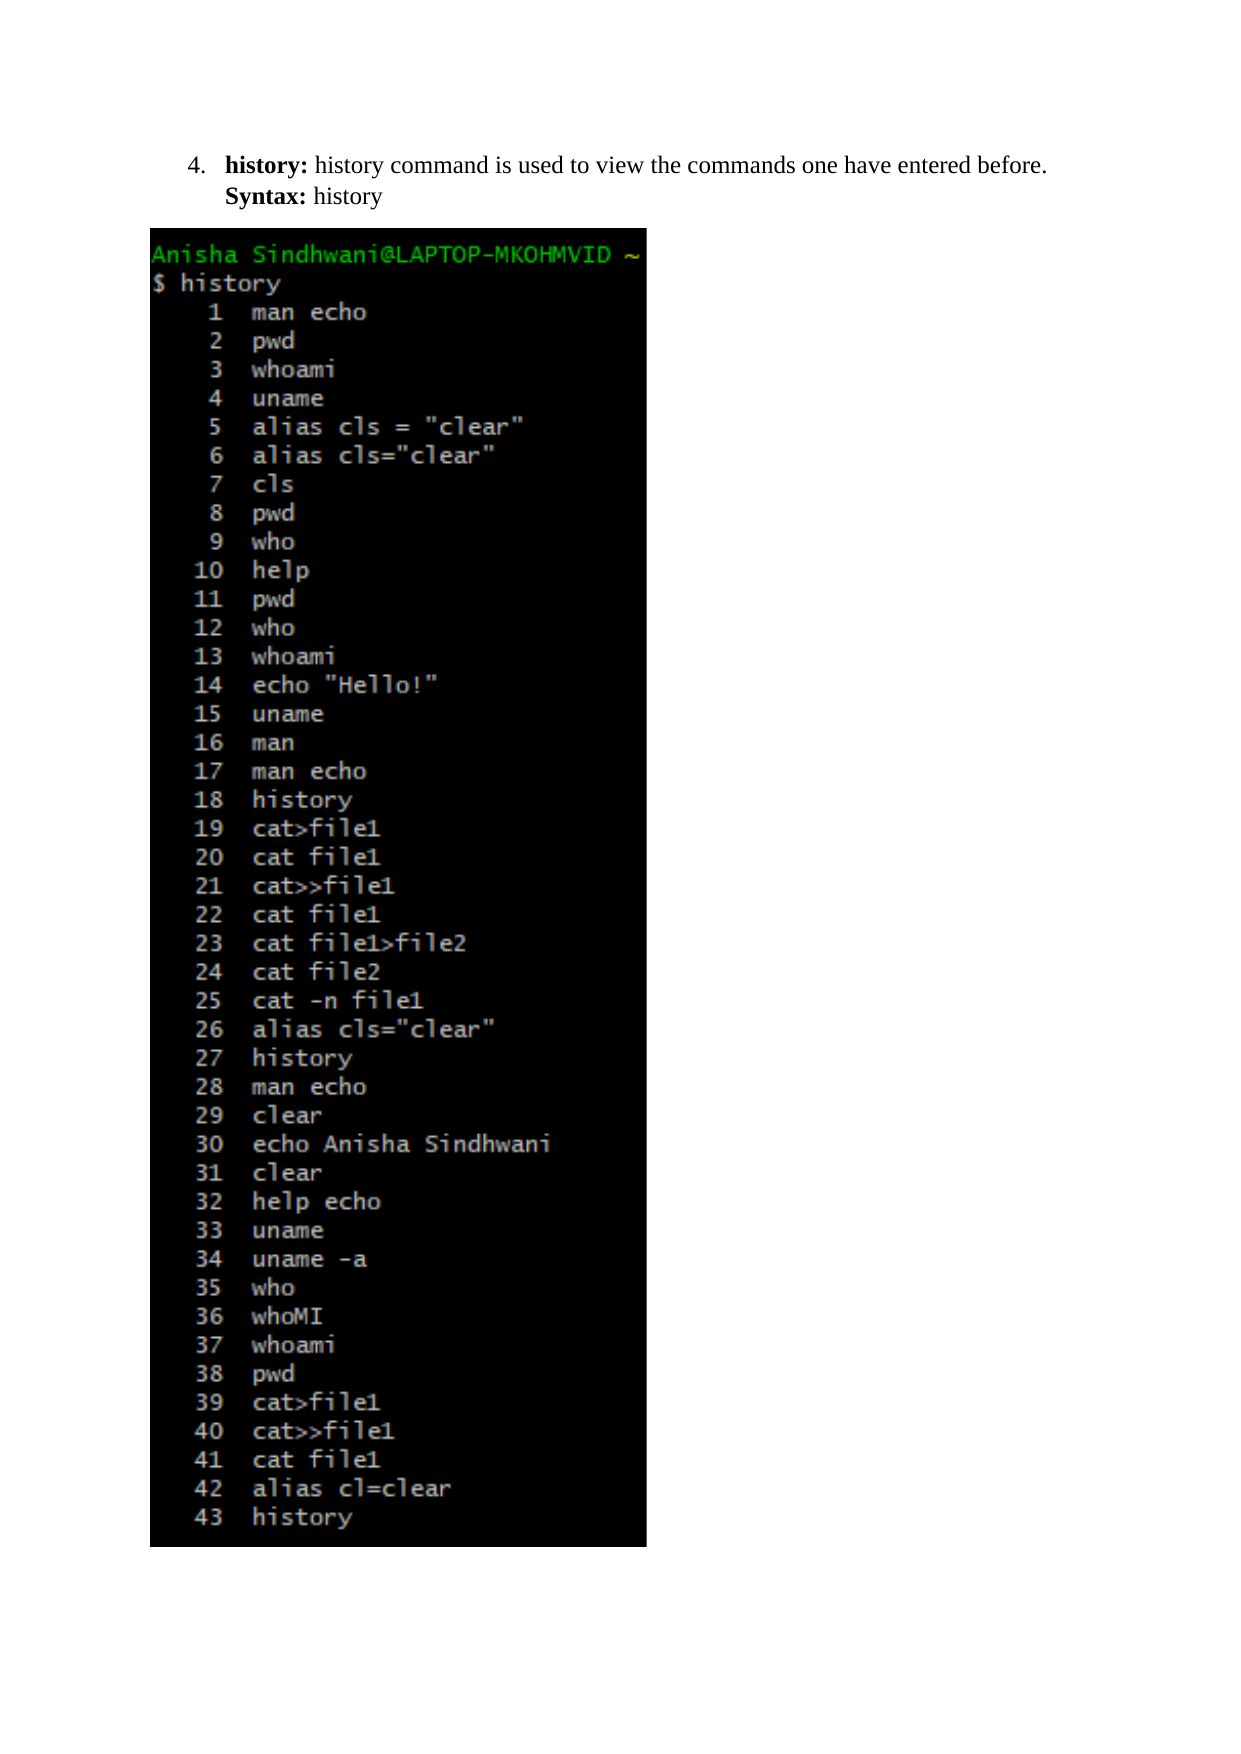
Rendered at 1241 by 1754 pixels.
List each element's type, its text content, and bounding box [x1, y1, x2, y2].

list history: history command is used to view the commands one have entered before. [187, 150, 1090, 179]
picture [150, 228, 647, 1547]
list Syntax: history [225, 181, 1090, 210]
